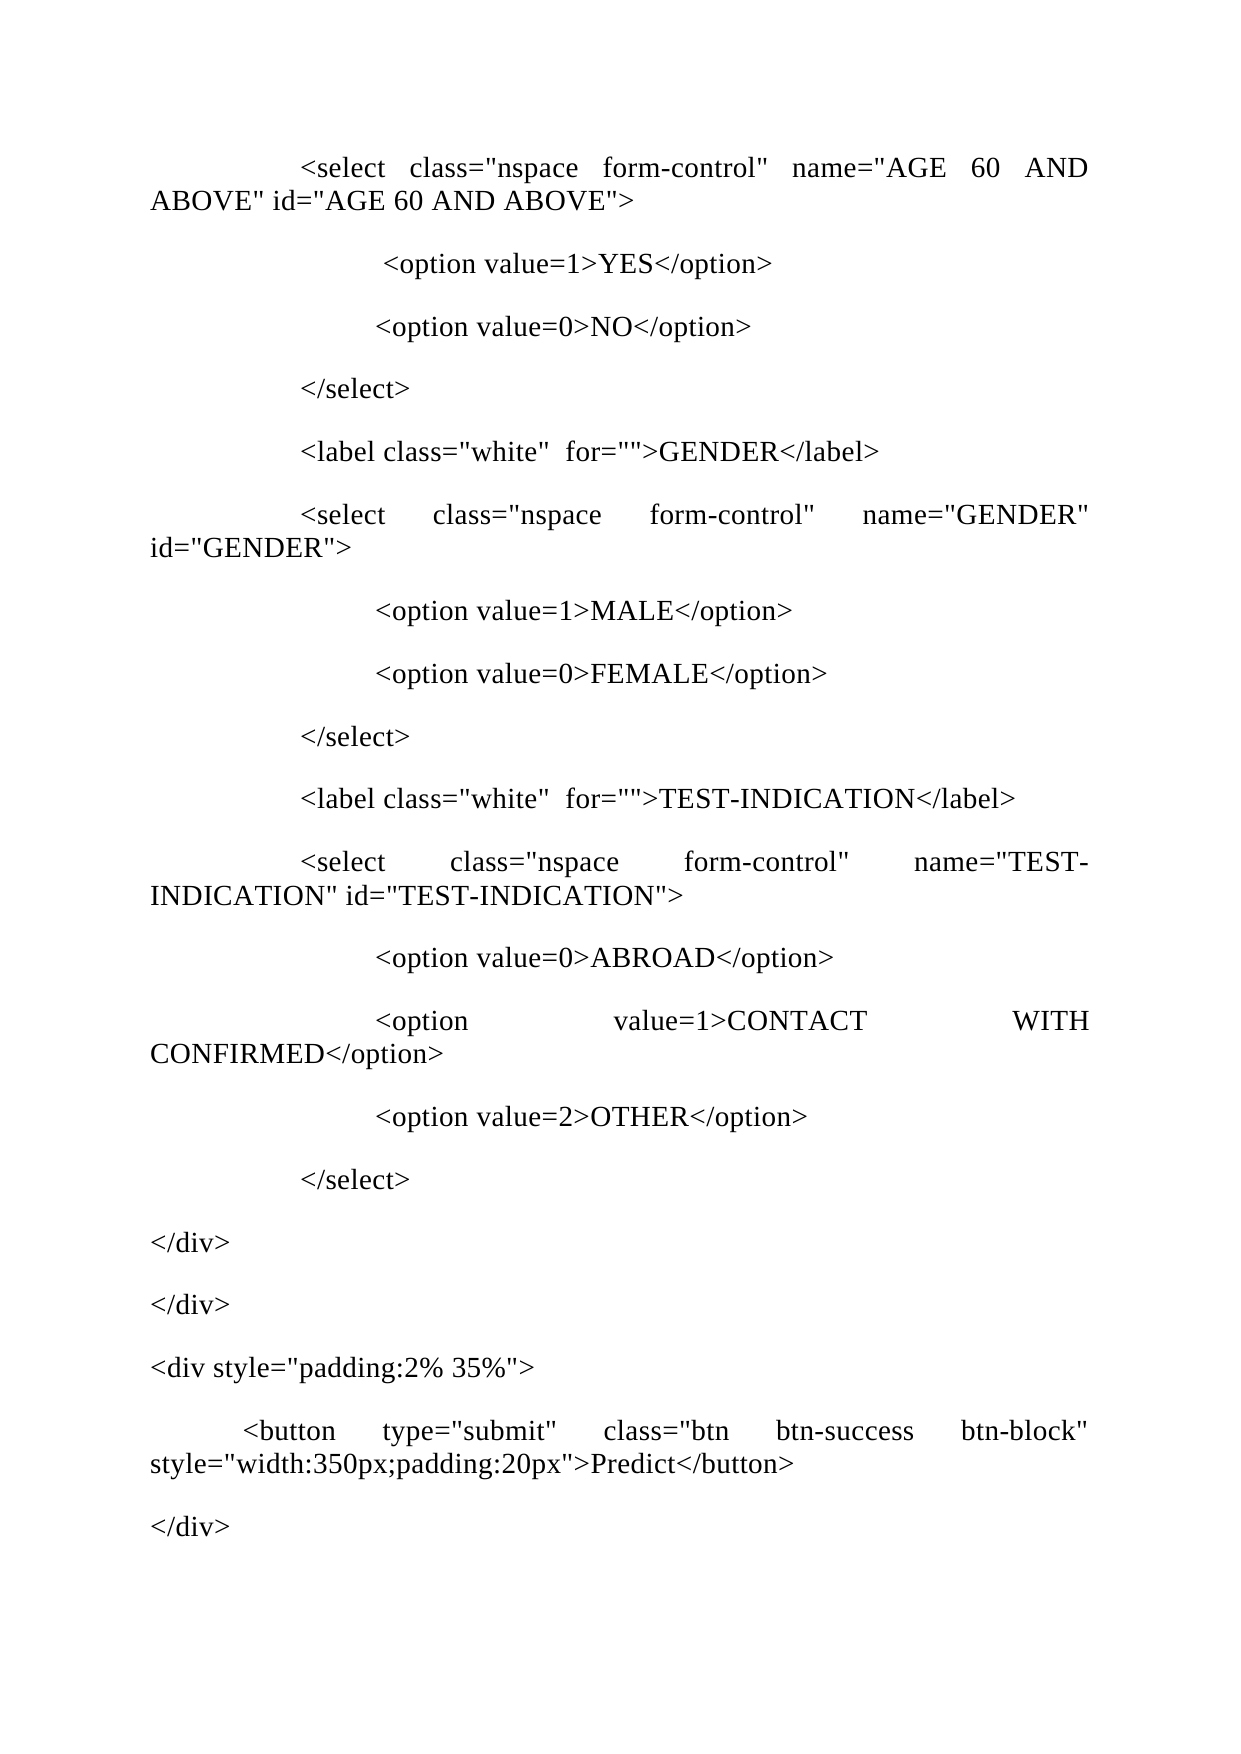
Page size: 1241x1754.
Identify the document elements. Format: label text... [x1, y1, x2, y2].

text </select> [150, 719, 1090, 752]
text <div style="padding:2% 35%"> [150, 1350, 1090, 1384]
text <option value=1>CONTACT WITH CONFIRMED</option> [150, 1003, 1090, 1070]
text <select class="nspace form-control" name="GENDER" id="GENDER"> [150, 497, 1090, 564]
text </div> [150, 1287, 1090, 1321]
text <option value=0>FEMALE</option> [150, 656, 1090, 689]
text <option value=0>NO</option> [150, 309, 1090, 342]
text </div> [150, 1225, 1090, 1258]
text <option value=1>MALE</option> [150, 593, 1090, 627]
text <option value=2>OTHER</option> [150, 1099, 1090, 1133]
text <select class="nspace form-control" name="AGE 60 AND ABOVE" id="AGE 60 AND ABOVE"> [150, 150, 1090, 217]
text <option value=0>ABROAD</option> [150, 940, 1090, 974]
text </div> [150, 1509, 1090, 1543]
text <label class="white" for="">GENDER</label> [150, 434, 1090, 468]
text <label class="white" for="">TEST-INDICATION</label> [150, 781, 1090, 815]
text </select> [150, 372, 1090, 405]
text <button type="submit" class="btn btn-success btn-block" style="width:350px;padding:20px">Predict</button> [150, 1413, 1090, 1480]
text <select class="nspace form-control" name="TEST-INDICATION" id="TEST-INDICATION"> [150, 844, 1090, 911]
text </select> [150, 1162, 1090, 1196]
text <option value=1>YES</option> [150, 246, 1090, 280]
